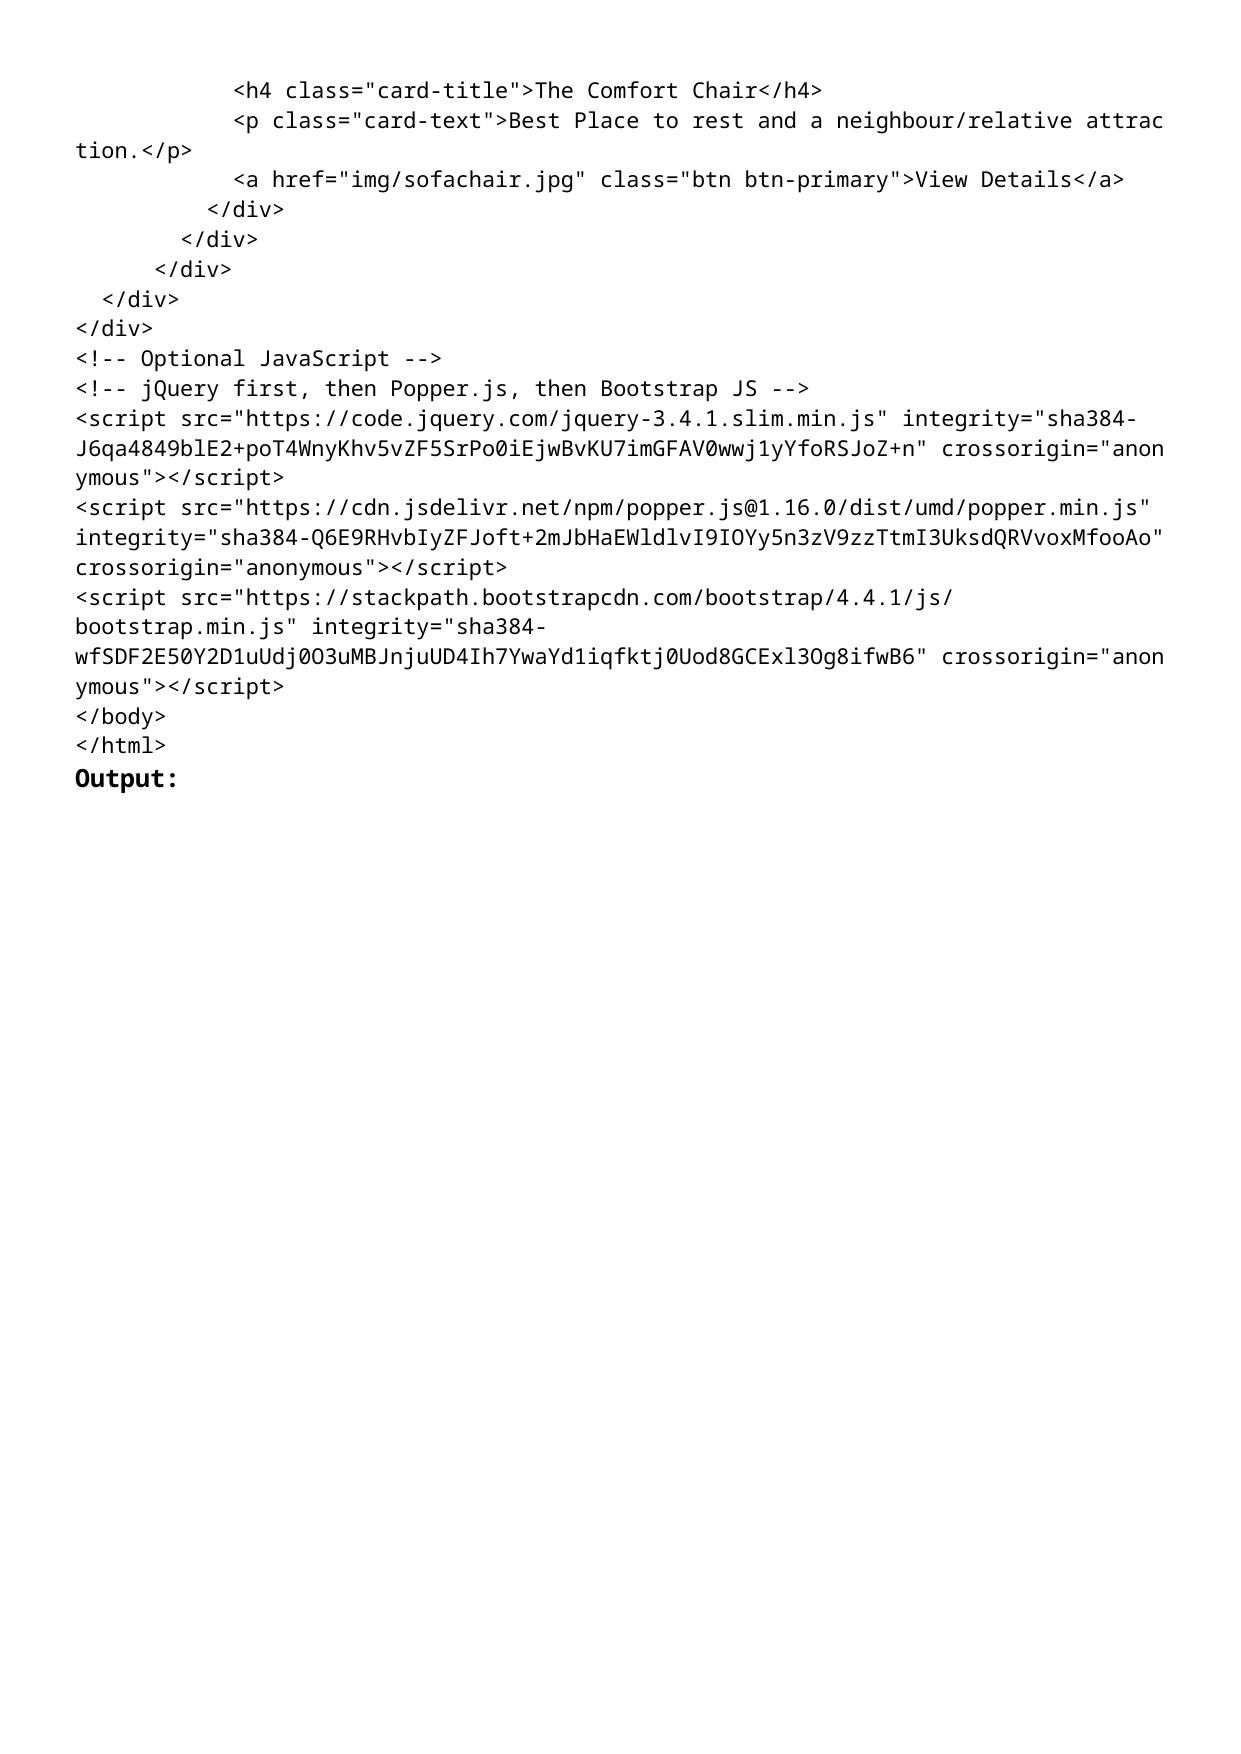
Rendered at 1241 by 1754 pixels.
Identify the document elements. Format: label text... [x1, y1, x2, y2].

text </html> [75, 730, 1165, 760]
text <a href="img/sofachair.jpg" class="btn btn-primary">View Details</a> [75, 164, 1165, 194]
text </div> [75, 283, 1165, 313]
text <h4 class="card-title">The Comfort Chair</h4> [75, 75, 1165, 105]
text <!-- Optional JavaScript --> [75, 343, 1165, 373]
text <script src="https://cdn.jsdelivr.net/npm/popper.js@1.16.0/dist/umd/popper.min.js" integrity="sha384-Q6E9RHvbIyZFJoft+2mJbHaEWldlvI9IOYy5n3zV9zzTtmI3UksdQRVvoxMfooAo" crossorigin="anonymous"></script> [75, 492, 1165, 581]
text <script src="https://code.jquery.com/jquery-3.4.1.slim.min.js" integrity="sha384-J6qa4849blE2+poT4WnyKhv5vZF5SrPo0iEjwBvKU7imGFAV0wwj1yYfoRSJoZ+n" crossorigin="anonymous"></script> [75, 403, 1165, 492]
text <script src="https://stackpath.bootstrapcdn.com/bootstrap/4.4.1/js/bootstrap.min.js" integrity="sha384-wfSDF2E50Y2D1uUdj0O3uMBJnjuUD4Ih7YwaYd1iqfktj0Uod8GCExl3Og8ifwB6" crossorigin="anonymous"></script> [75, 581, 1165, 701]
text </body> [75, 701, 1165, 730]
text </div> [75, 313, 1165, 343]
text <!-- jQuery first, then Popper.js, then Bootstrap JS --> [75, 373, 1165, 403]
text </div> [75, 194, 1165, 224]
text <p class="card-text">Best Place to rest and a neighbour/relative attraction.</p> [75, 105, 1165, 164]
text Output: [75, 760, 1165, 794]
text </div> [75, 254, 1165, 283]
text </div> [75, 224, 1165, 254]
